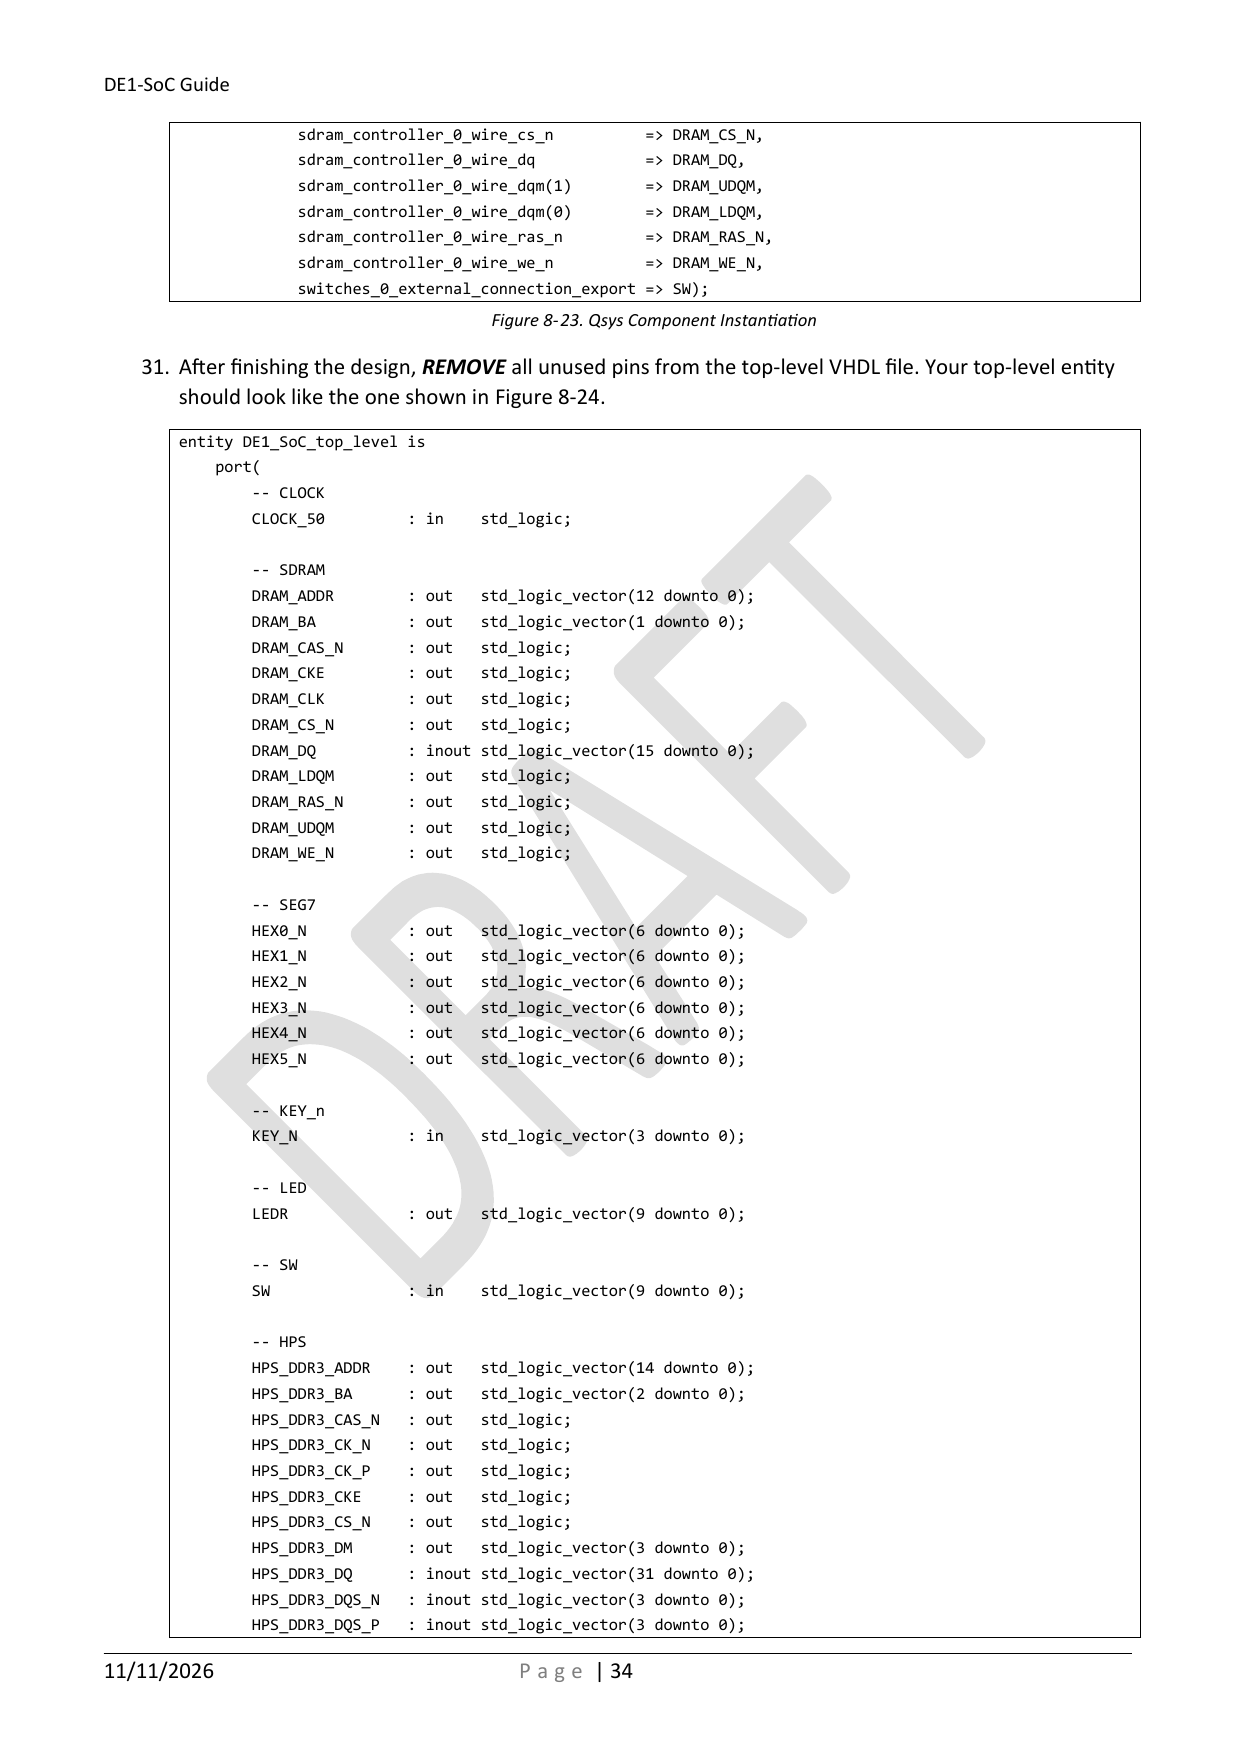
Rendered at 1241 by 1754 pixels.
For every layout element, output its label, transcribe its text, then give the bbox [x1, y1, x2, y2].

text HPS_DDR3_DQS_P : inout std_logic_vector(3 downto 0); [170, 1612, 1140, 1637]
text -- CLOCK [170, 480, 1140, 503]
text DRAM_LDQM : out std_logic; [170, 763, 1140, 786]
text HPS_DDR3_BA : out std_logic_vector(2 downto 0); [170, 1381, 1140, 1403]
text LEDR : out std_logic_vector(9 downto 0); [170, 1201, 1140, 1223]
text HEX1_N : out std_logic_vector(6 downto 0); [170, 943, 1140, 966]
text SW : in std_logic_vector(9 downto 0); [170, 1278, 1140, 1301]
text HPS_DDR3_DQ : inout std_logic_vector(31 downto 0); [170, 1561, 1140, 1583]
text port( [170, 454, 1140, 477]
text -- KEY_n [170, 1098, 1140, 1120]
text DRAM_ADDR : out std_logic_vector(12 downto 0); [170, 583, 1140, 606]
text -- SW [170, 1252, 1140, 1275]
text sdram_controller_0_wire_dqm(0) => DRAM_LDQM, [170, 199, 1140, 221]
text switches_0_external_connection_export => SW); [170, 276, 1140, 301]
text HPS_DDR3_CKE : out std_logic; [170, 1484, 1140, 1506]
text DRAM_CS_N : out std_logic; [170, 712, 1140, 734]
text HPS_DDR3_CAS_N : out std_logic; [170, 1407, 1140, 1429]
text DRAM_CLK : out std_logic; [170, 686, 1140, 709]
text HPS_DDR3_DQS_N : inout std_logic_vector(3 downto 0); [170, 1587, 1140, 1609]
text CLOCK_50 : in std_logic; [170, 506, 1140, 529]
text DRAM_RAS_N : out std_logic; [170, 789, 1140, 812]
text HEX3_N : out std_logic_vector(6 downto 0); [170, 995, 1140, 1017]
text DRAM_CAS_N : out std_logic; [170, 635, 1140, 657]
text -- LED [170, 1175, 1140, 1198]
text -- SDRAM [170, 557, 1140, 580]
text HPS_DDR3_DM : out std_logic_vector(3 downto 0); [170, 1535, 1140, 1558]
text DRAM_WE_N : out std_logic; [170, 841, 1140, 863]
text KEY_N : in std_logic_vector(3 downto 0); [170, 1123, 1140, 1146]
text HEX0_N : out std_logic_vector(6 downto 0); [170, 918, 1140, 940]
text -- SEG7 [170, 892, 1140, 914]
text sdram_controller_0_wire_dqm(1) => DRAM_UDQM, [170, 173, 1140, 196]
text sdram_controller_0_wire_we_n => DRAM_WE_N, [170, 250, 1140, 273]
text DRAM_DQ : inout std_logic_vector(15 downto 0); [170, 738, 1140, 760]
text HPS_DDR3_CK_P : out std_logic; [170, 1458, 1140, 1481]
text sdram_controller_0_wire_dq => DRAM_DQ, [170, 147, 1140, 170]
text HPS_DDR3_CS_N : out std_logic; [170, 1509, 1140, 1532]
text entity DE1_SoC_top_level is [170, 430, 1140, 451]
text DRAM_CKE : out std_logic; [170, 660, 1140, 683]
text HEX2_N : out std_logic_vector(6 downto 0); [170, 969, 1140, 992]
text HEX4_N : out std_logic_vector(6 downto 0); [170, 1021, 1140, 1043]
text HEX5_N : out std_logic_vector(6 downto 0); [170, 1046, 1140, 1069]
text HPS_DDR3_ADDR : out std_logic_vector(14 downto 0); [170, 1355, 1140, 1378]
text HPS_DDR3_CK_N : out std_logic; [170, 1432, 1140, 1455]
text DRAM_UDQM : out std_logic; [170, 815, 1140, 837]
text sdram_controller_0_wire_ras_n => DRAM_RAS_N, [170, 224, 1140, 247]
text -- HPS [170, 1329, 1140, 1352]
text DRAM_BA : out std_logic_vector(1 downto 0); [170, 609, 1140, 632]
text sdram_controller_0_wire_cs_n => DRAM_CS_N, [170, 123, 1140, 144]
